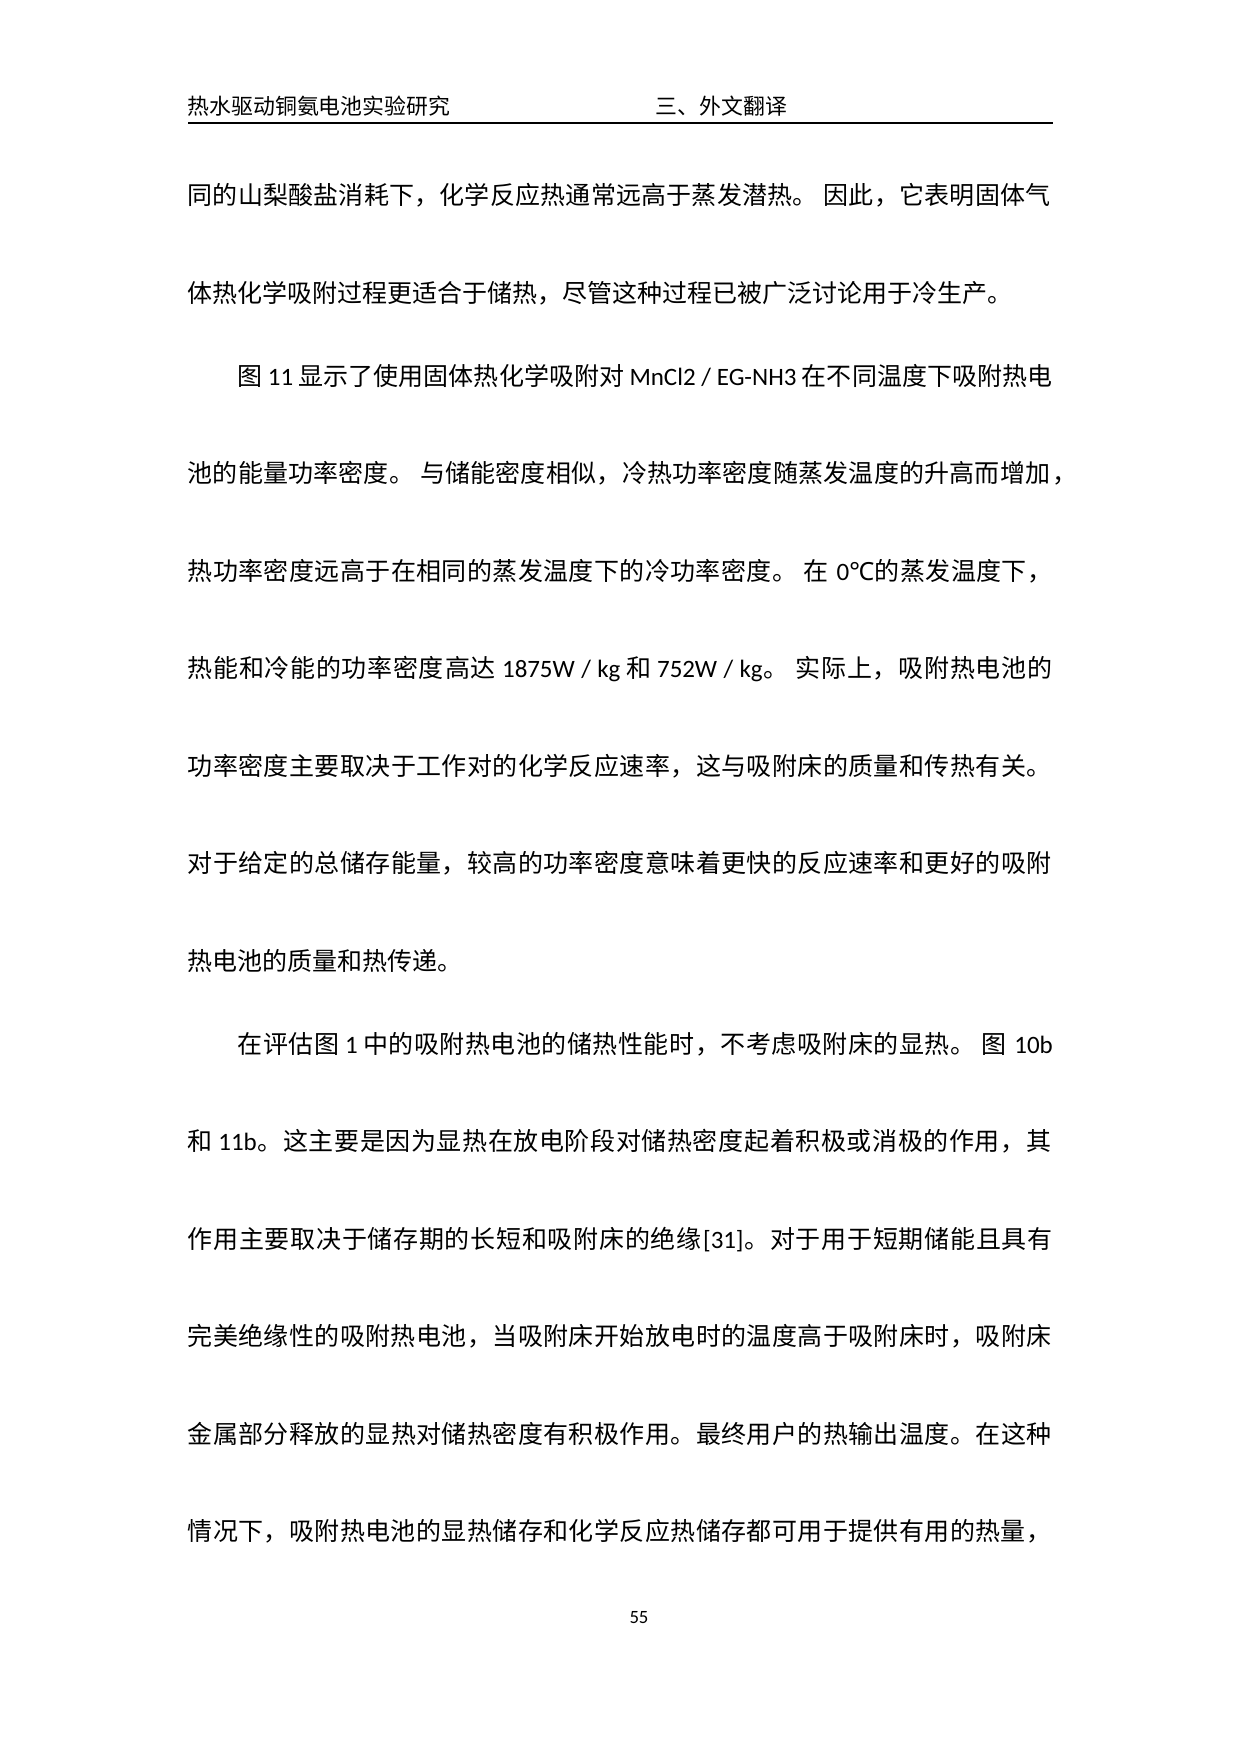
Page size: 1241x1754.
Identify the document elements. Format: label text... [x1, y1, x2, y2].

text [187, 1010, 1053, 1562]
text 图11显示了使用固体热化学吸附对MnCl2 / EG-NH3在不同温度下吸附热电池的能量功率密度。 与储能密度相似，冷热功率密度随蒸发温度的升高而增加，热功率密度远高于在相同的蒸发温度下的冷功率密度。 在0℃的蒸发温度下，热能和冷能的功率密度高达1875W / kg和752W / kg。 实际上，吸附热电池的功率密度主要取决于工作对的化学反应速率，这与吸附床的质量和传热有关。 对于给定的总储存能量，较高的功率密度意味着更快的反应速率和更好的吸附热电池的质量和热传递。 [187, 342, 1053, 992]
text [187, 161, 1053, 324]
